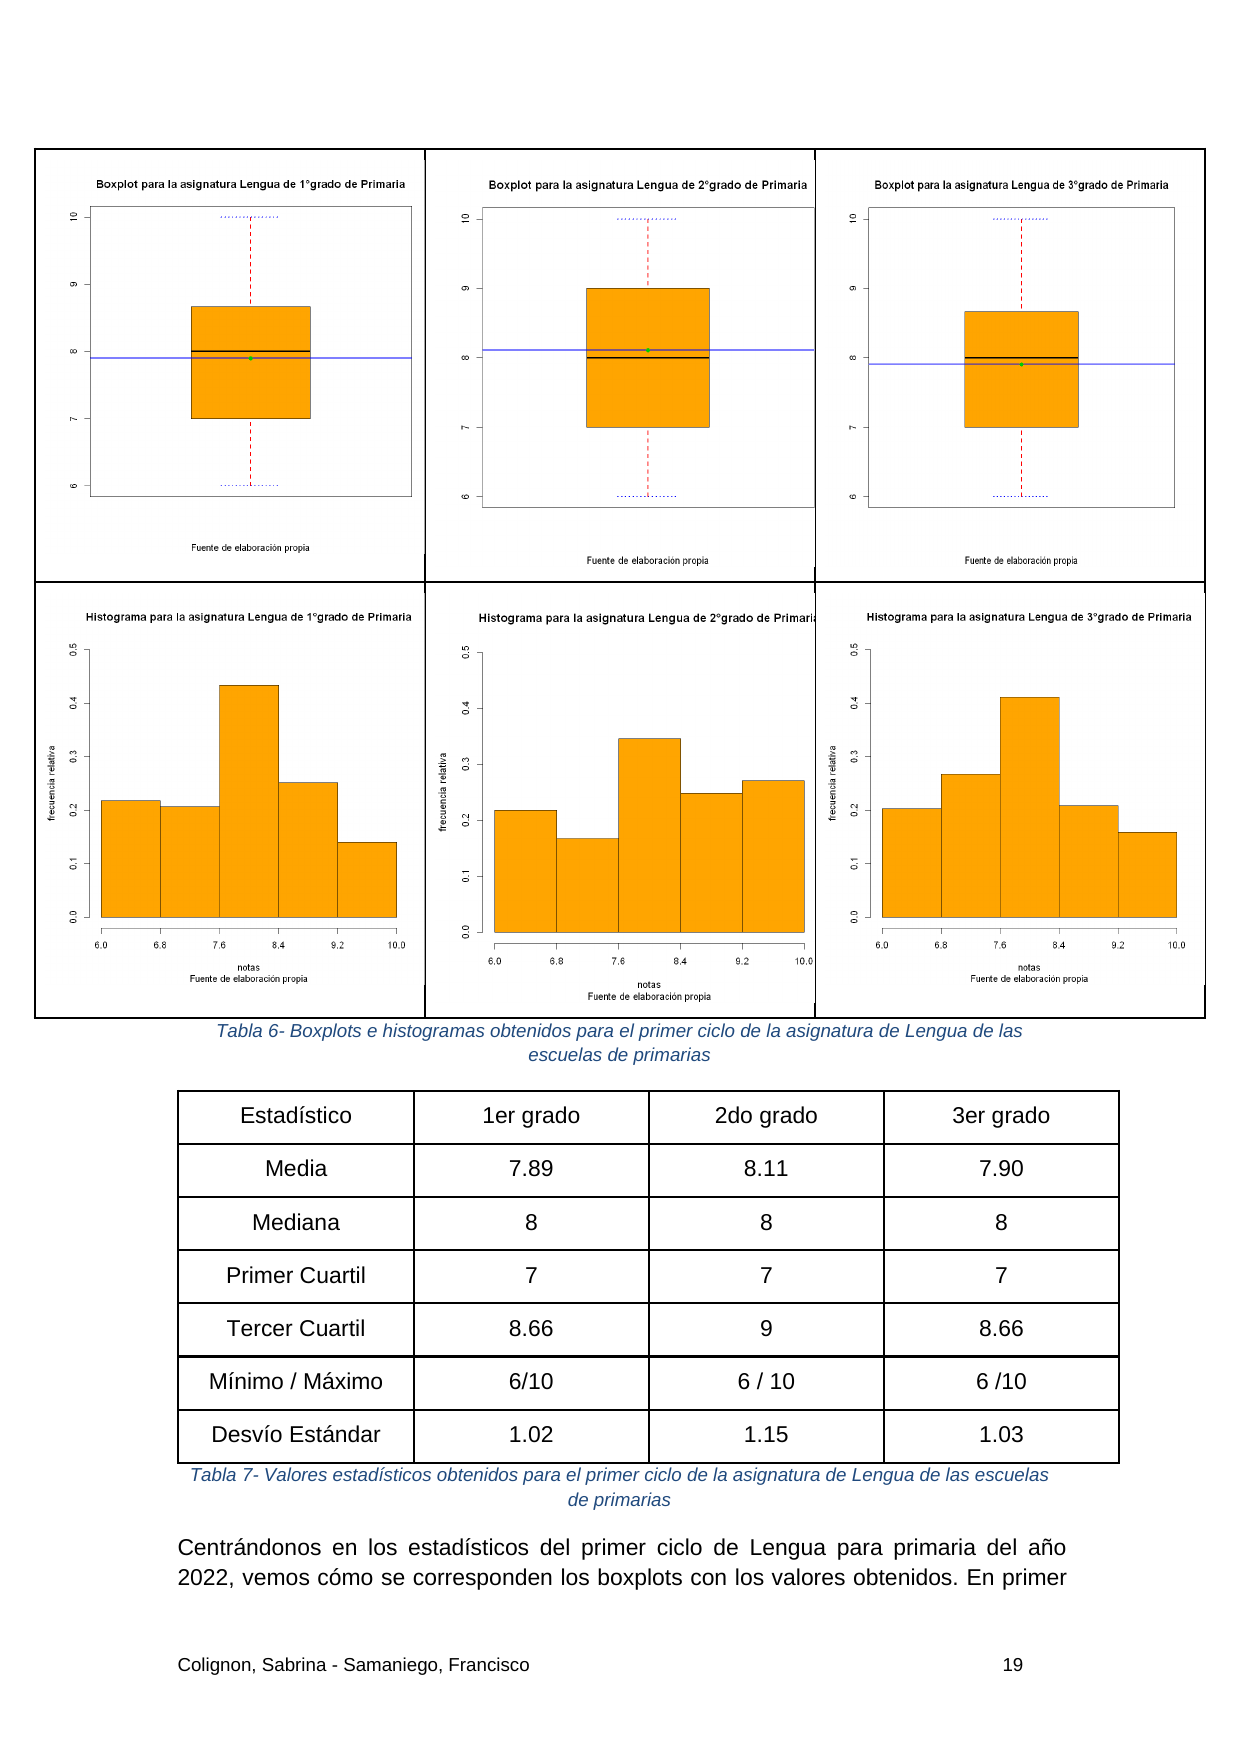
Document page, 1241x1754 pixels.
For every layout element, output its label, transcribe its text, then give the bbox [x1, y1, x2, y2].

picture [435, 160, 815, 567]
table_cell 8.66 [885, 1304, 1118, 1355]
table_cell Mínimo / Máximo [179, 1358, 413, 1408]
table_header Estadístico [179, 1092, 413, 1143]
table_cell [426, 150, 814, 581]
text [177, 1534, 1067, 1591]
table_cell 7 [650, 1251, 883, 1302]
table_header 2do grado [650, 1092, 883, 1143]
table_cell [816, 583, 1204, 1017]
picture [825, 160, 1197, 567]
table_cell 8 [650, 1198, 883, 1249]
table_header 3er grado [885, 1092, 1118, 1143]
table_cell 7 [885, 1251, 1118, 1302]
table_cell Primer Cuartil [179, 1251, 413, 1302]
table_cell 8.66 [415, 1304, 648, 1355]
table_cell Tercer Cuartil [179, 1304, 413, 1355]
table_cell 9 [650, 1304, 883, 1355]
table_cell 6 / 10 [650, 1358, 883, 1408]
table_cell 7.89 [415, 1145, 648, 1196]
table_cell 8.11 [650, 1145, 883, 1196]
table_cell 8 [885, 1198, 1118, 1249]
table_cell Media [179, 1145, 413, 1196]
picture [825, 593, 1205, 985]
table_cell 8 [415, 1198, 648, 1249]
table_cell [816, 150, 1204, 581]
table_cell Desvío Estándar [179, 1411, 413, 1462]
table_cell [426, 583, 814, 1017]
table_cell 1.03 [885, 1411, 1118, 1462]
text Tabla 7- Valores estadísticos obtenidos para el primer ciclo de la asignatura de Lengua de las escuelas de primarias [177, 1464, 1063, 1510]
table_cell 6/10 [415, 1358, 648, 1408]
text Tabla 6- Boxplots e histogramas obtenidos para el primer ciclo de la asignatura de Lengua de las escuelas de primarias [177, 1019, 1063, 1066]
table_header 1er grado [415, 1092, 648, 1143]
picture [435, 593, 815, 1003]
table_cell 7.90 [885, 1145, 1118, 1196]
table_cell 6 /10 [885, 1358, 1118, 1408]
table_cell [36, 583, 424, 1017]
table_cell Mediana [179, 1198, 413, 1249]
table_cell 1.02 [415, 1411, 648, 1462]
picture [45, 593, 425, 985]
table_cell 1.15 [650, 1411, 883, 1462]
picture [45, 160, 425, 554]
table_cell 7 [415, 1251, 648, 1302]
table_cell [36, 150, 424, 581]
